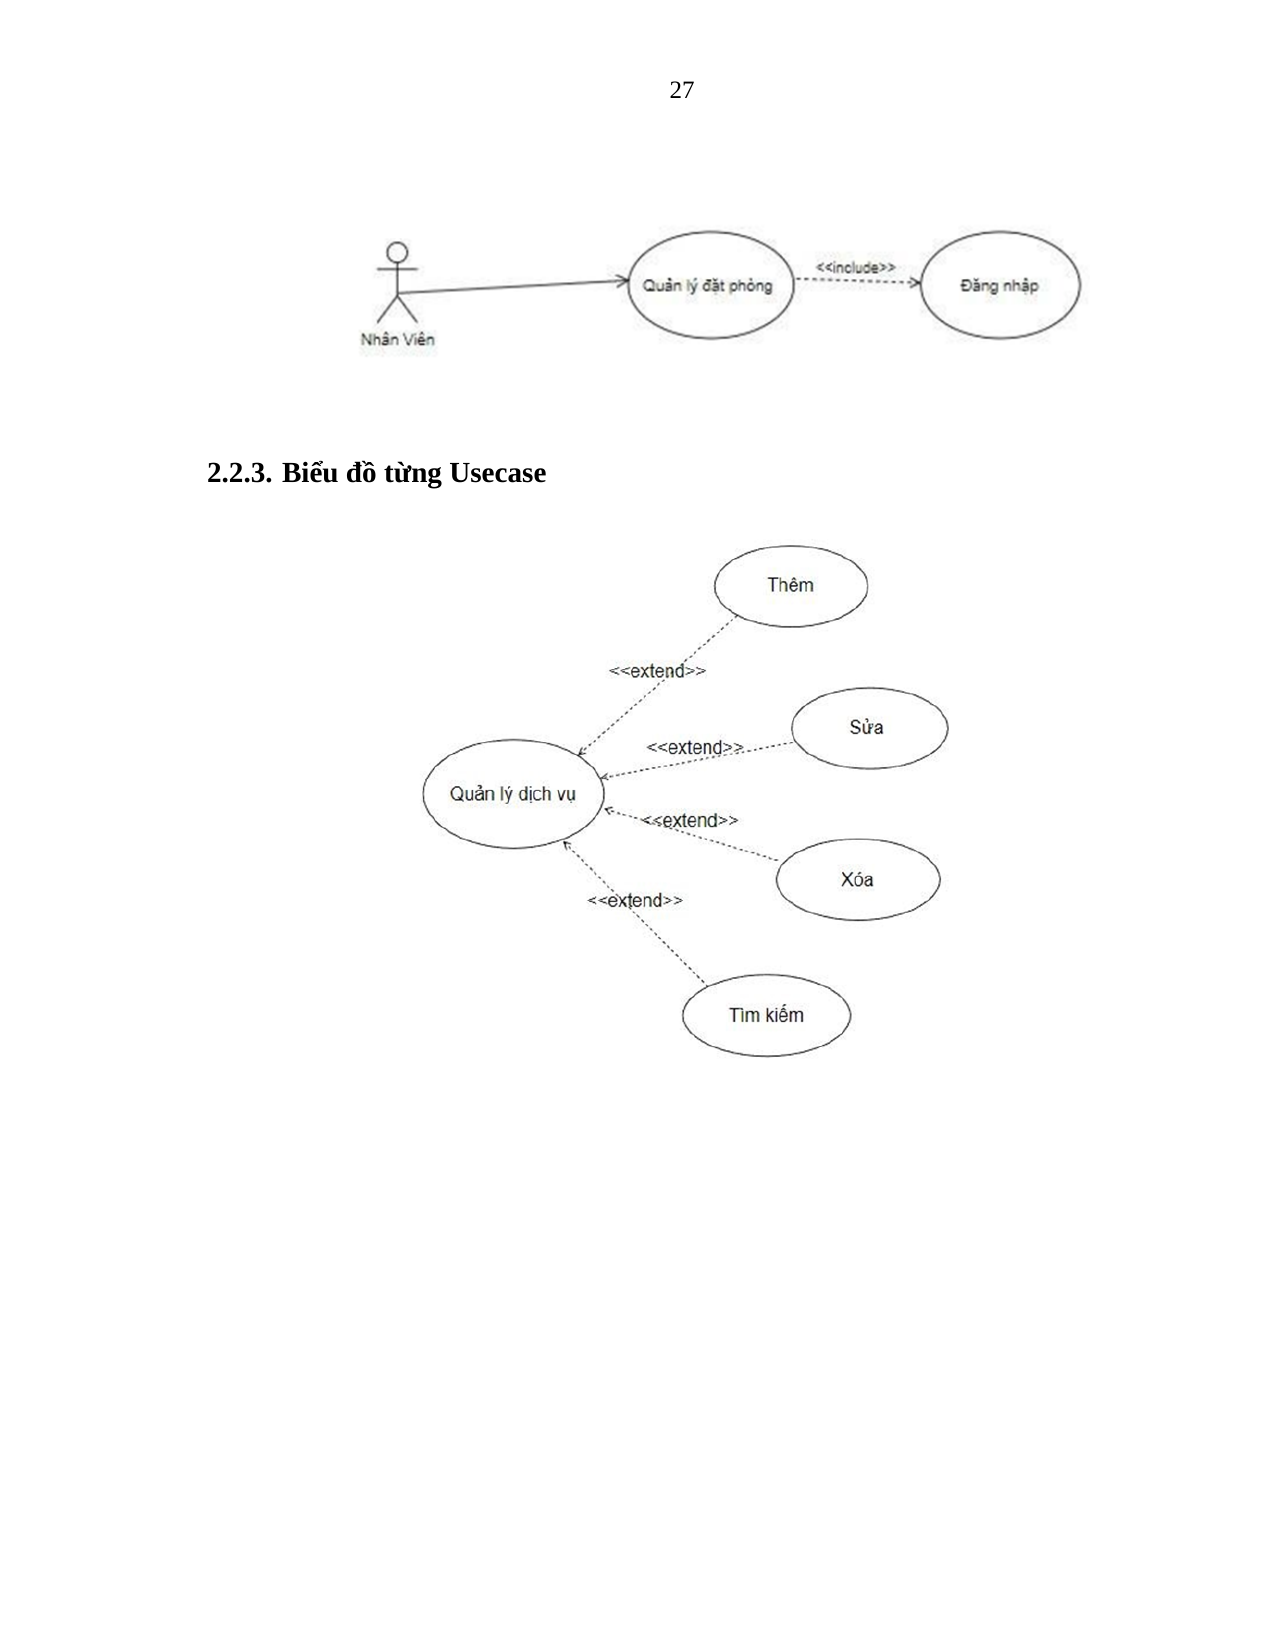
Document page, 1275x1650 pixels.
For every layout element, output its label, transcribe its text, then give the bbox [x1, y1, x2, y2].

picture [373, 511, 991, 1071]
picture [281, 147, 1166, 386]
subtitle Biểu đồ từng Usecase [207, 455, 1157, 489]
